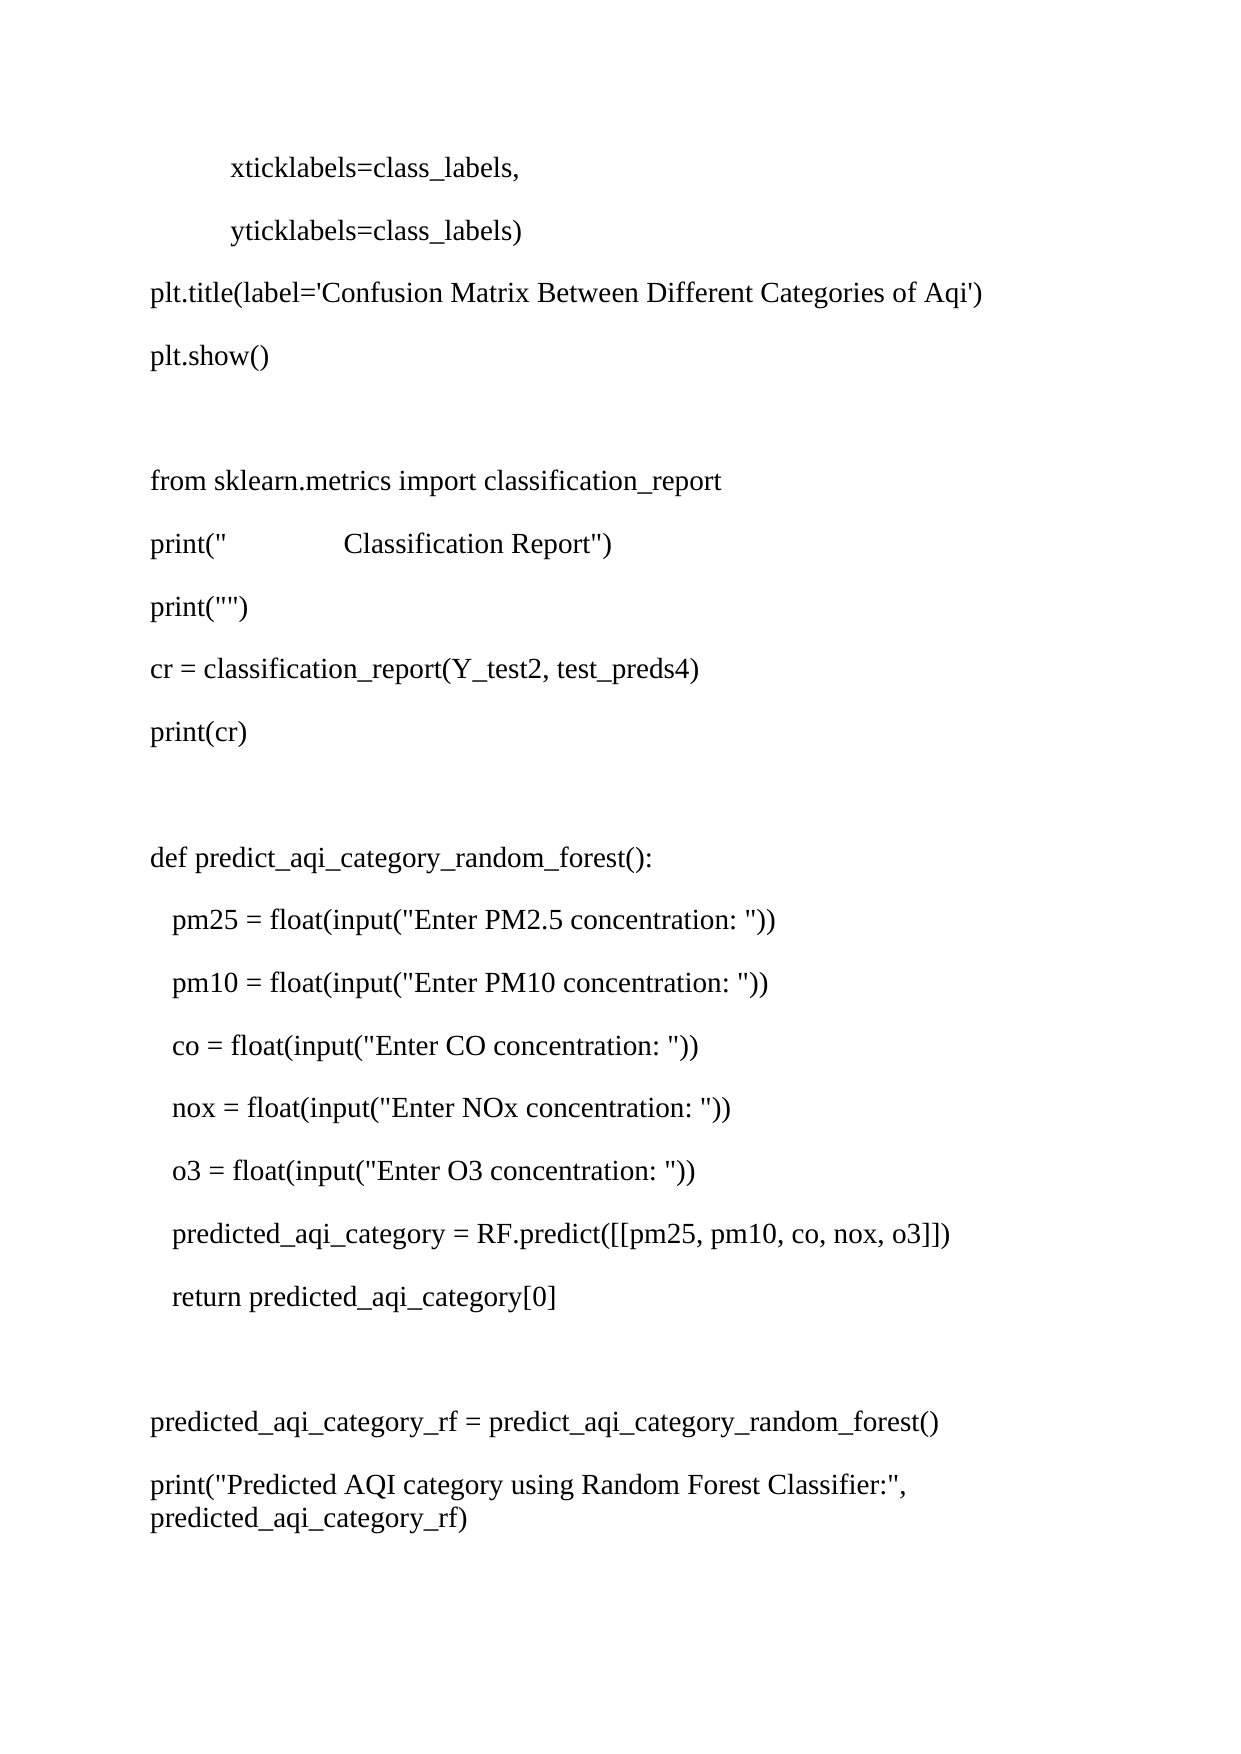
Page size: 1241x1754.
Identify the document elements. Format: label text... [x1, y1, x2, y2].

text predicted_aqi_category = RF.predict([[pm25, pm10, co, nox, o3]]) [150, 1216, 1090, 1249]
text predicted_aqi_category_rf = predict_aqi_category_random_forest() [150, 1404, 1090, 1438]
text return predicted_aqi_category[0] [150, 1279, 1090, 1312]
text co = float(input("Enter CO concentration: ")) [150, 1028, 1090, 1061]
text pm10 = float(input("Enter PM10 concentration: ")) [150, 965, 1090, 999]
text from sklearn.metrics import classification_report [150, 463, 1090, 497]
text print(cr) [150, 714, 1090, 748]
text print("Predicted AQI category using Random Forest Classifier:", predicted_aqi_category_rf) [150, 1467, 1090, 1534]
text o3 = float(input("Enter O3 concentration: ")) [150, 1153, 1090, 1187]
text nox = float(input("Enter NOx concentration: ")) [150, 1091, 1090, 1124]
text xticklabels=class_labels, [150, 150, 1090, 183]
text print("") [150, 589, 1090, 622]
text print(" Classification Report") [150, 526, 1090, 560]
text cr = classification_report(Y_test2, test_preds4) [150, 652, 1090, 685]
text plt.show() [150, 338, 1090, 372]
text plt.title(label='Confusion Matrix Between Different Categories of Aqi') [150, 275, 1090, 309]
text def predict_aqi_category_random_forest(): [150, 840, 1090, 873]
text yticklabels=class_labels) [150, 213, 1090, 246]
text pm25 = float(input("Enter PM2.5 concentration: ")) [150, 902, 1090, 936]
